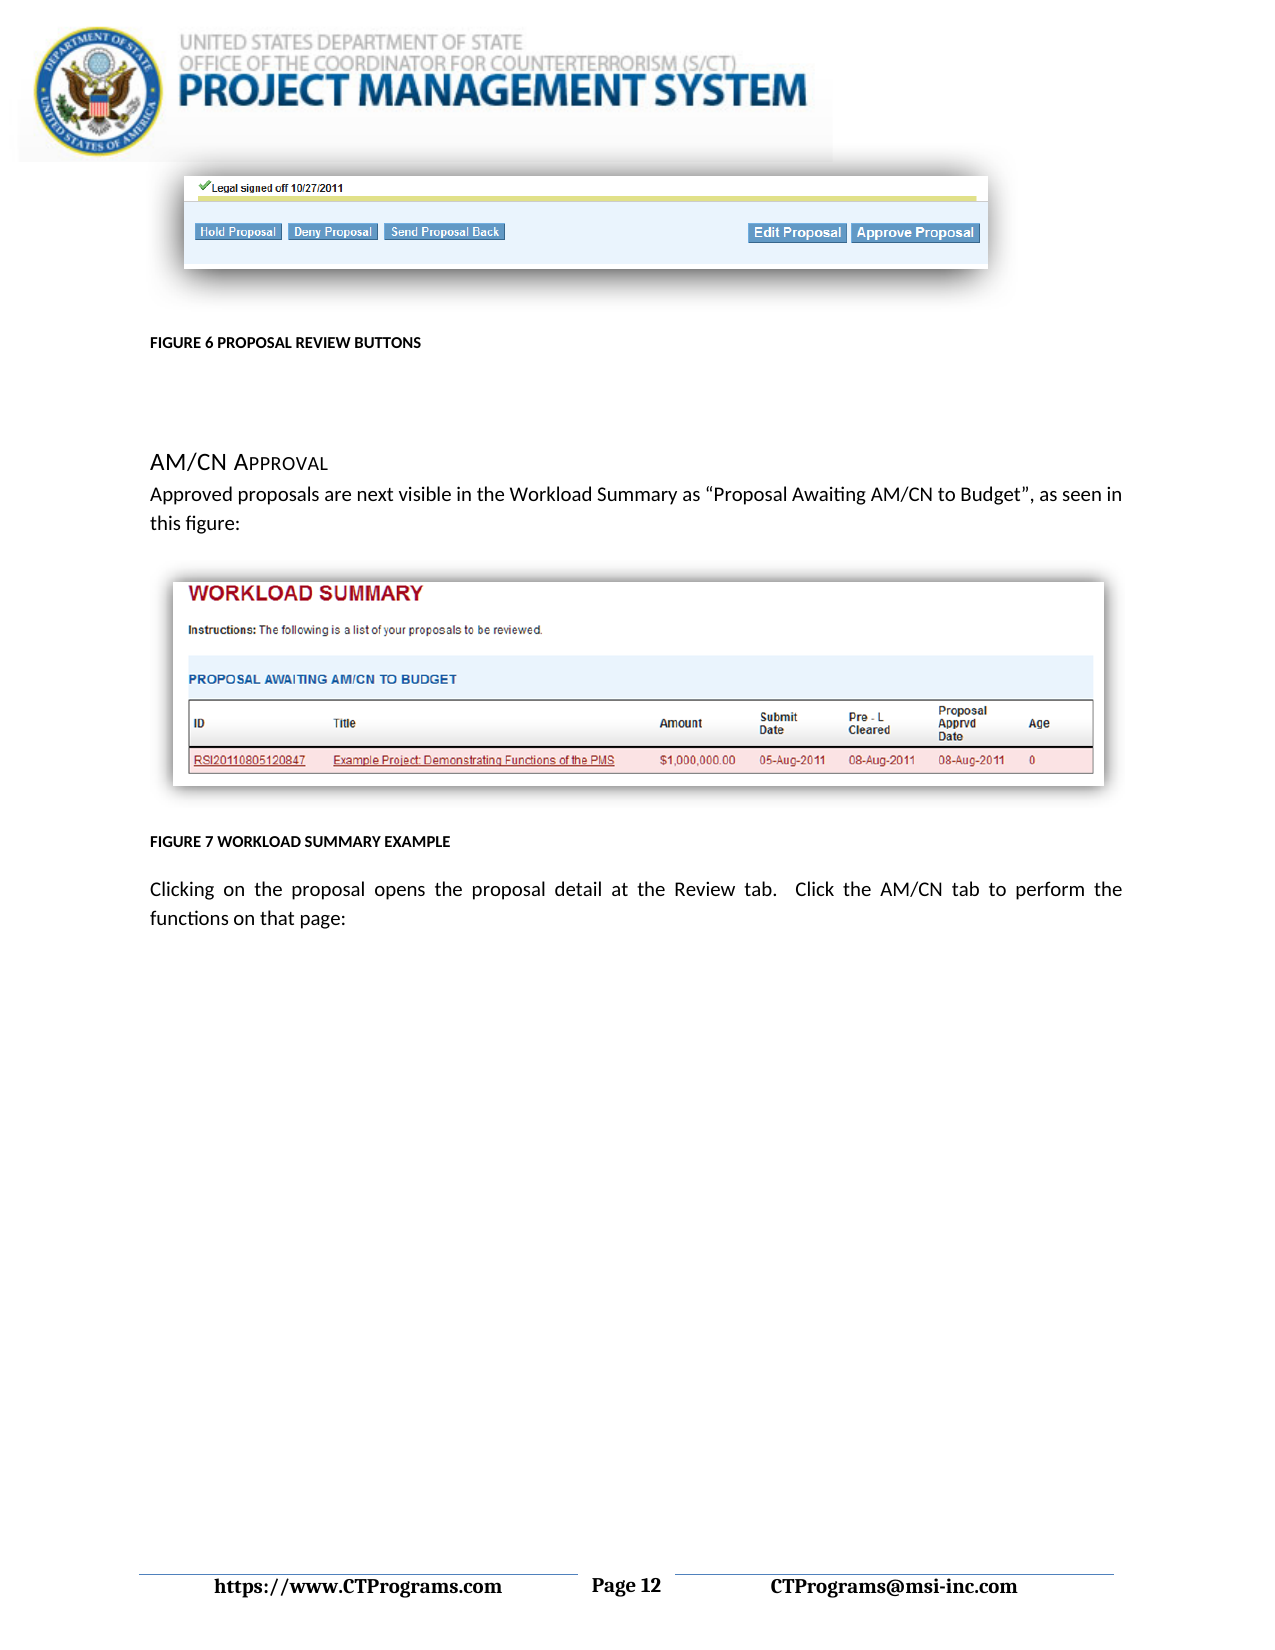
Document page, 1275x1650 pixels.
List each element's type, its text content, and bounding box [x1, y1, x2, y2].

subtitle AM/CN Approval [150, 446, 1125, 477]
text Clicking on the proposal opens the proposal detail at the Review tab. Click the AM/CN tab to perform the functions on that page: [150, 876, 1125, 931]
picture [0, 4, 833, 162]
text Approved proposals are next visible in the Workload Summary as “Proposal Awaiting AM/CN to Budget”, as seen in this figure: [150, 481, 1125, 536]
picture [150, 560, 1125, 808]
text Figure 7 Workload summary example [150, 832, 1125, 852]
picture [184, 176, 988, 269]
